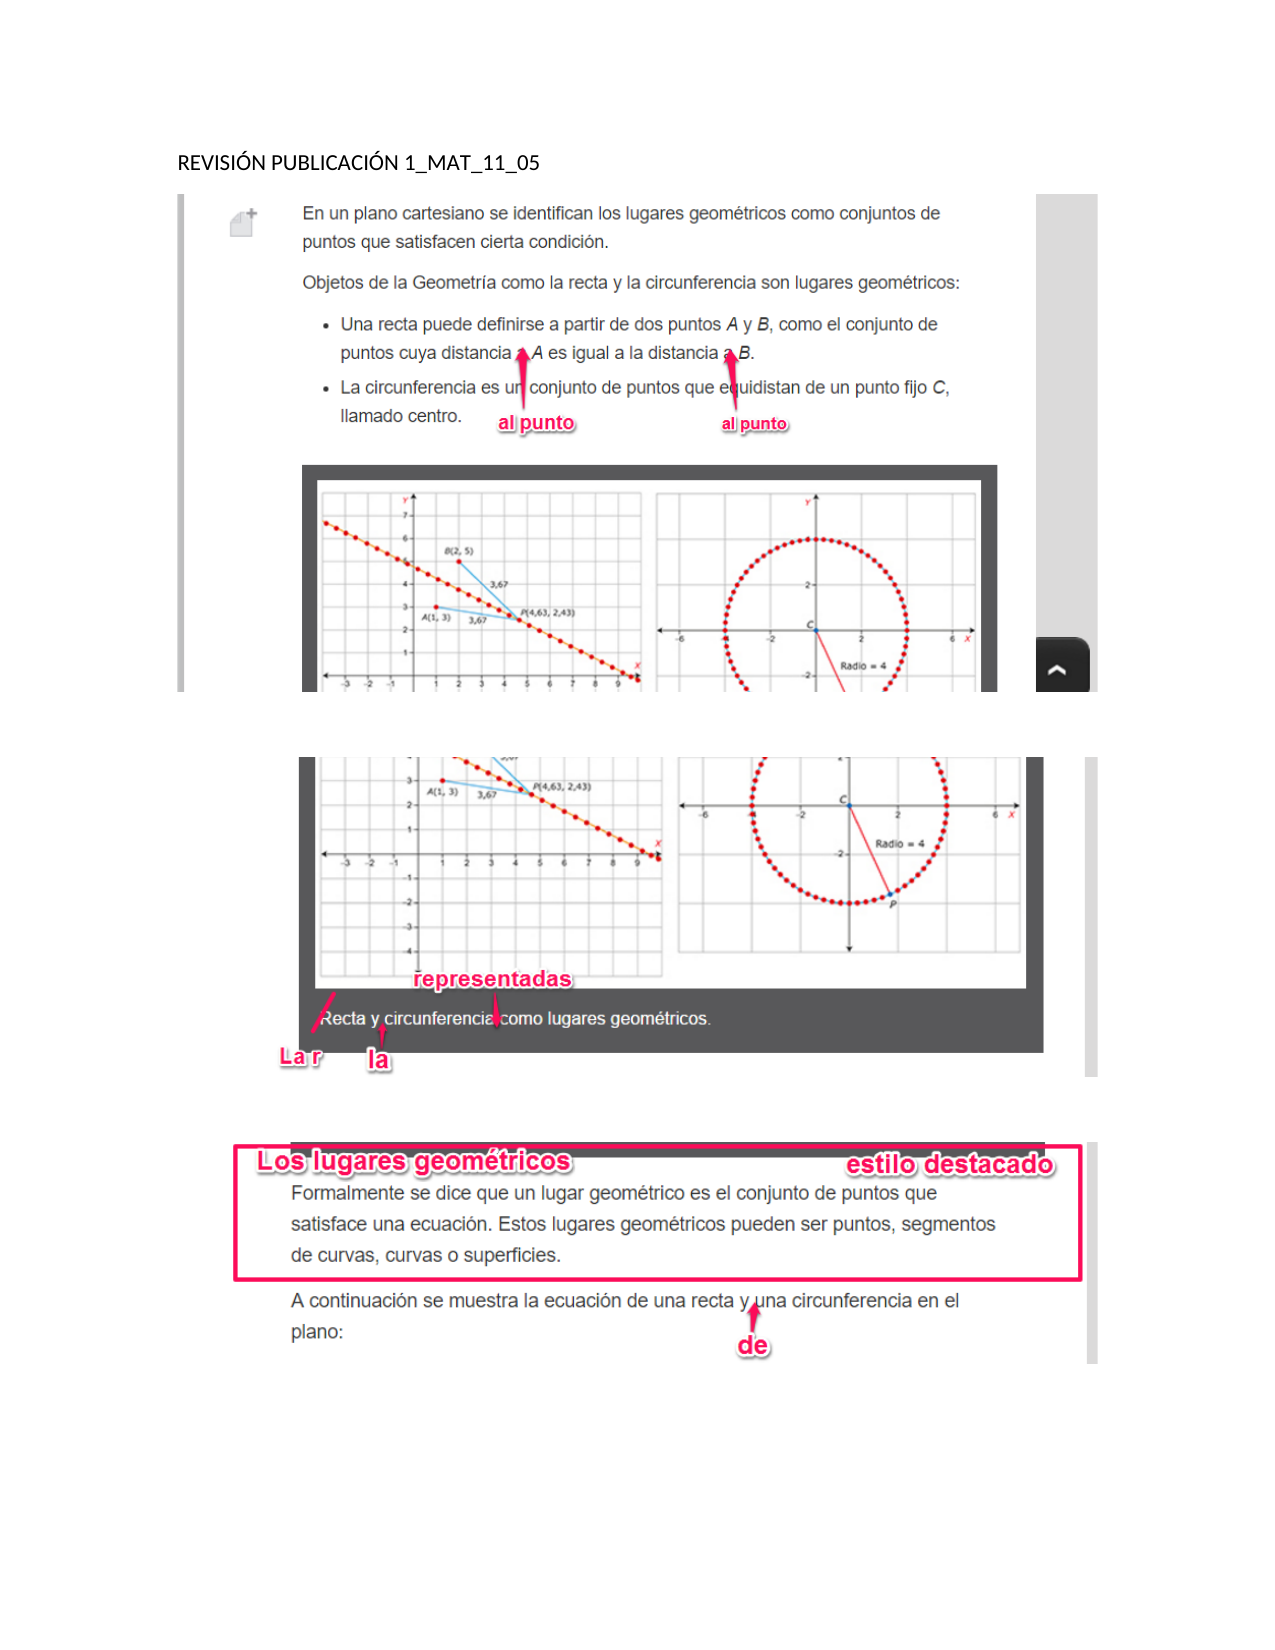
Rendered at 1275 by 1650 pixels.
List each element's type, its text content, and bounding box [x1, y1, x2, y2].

picture [177, 757, 1098, 1077]
picture [177, 1142, 1098, 1364]
picture [177, 194, 1098, 692]
text REVISIÓN PUBLICACIÓN 1_MAT_11_05 [177, 148, 1098, 176]
